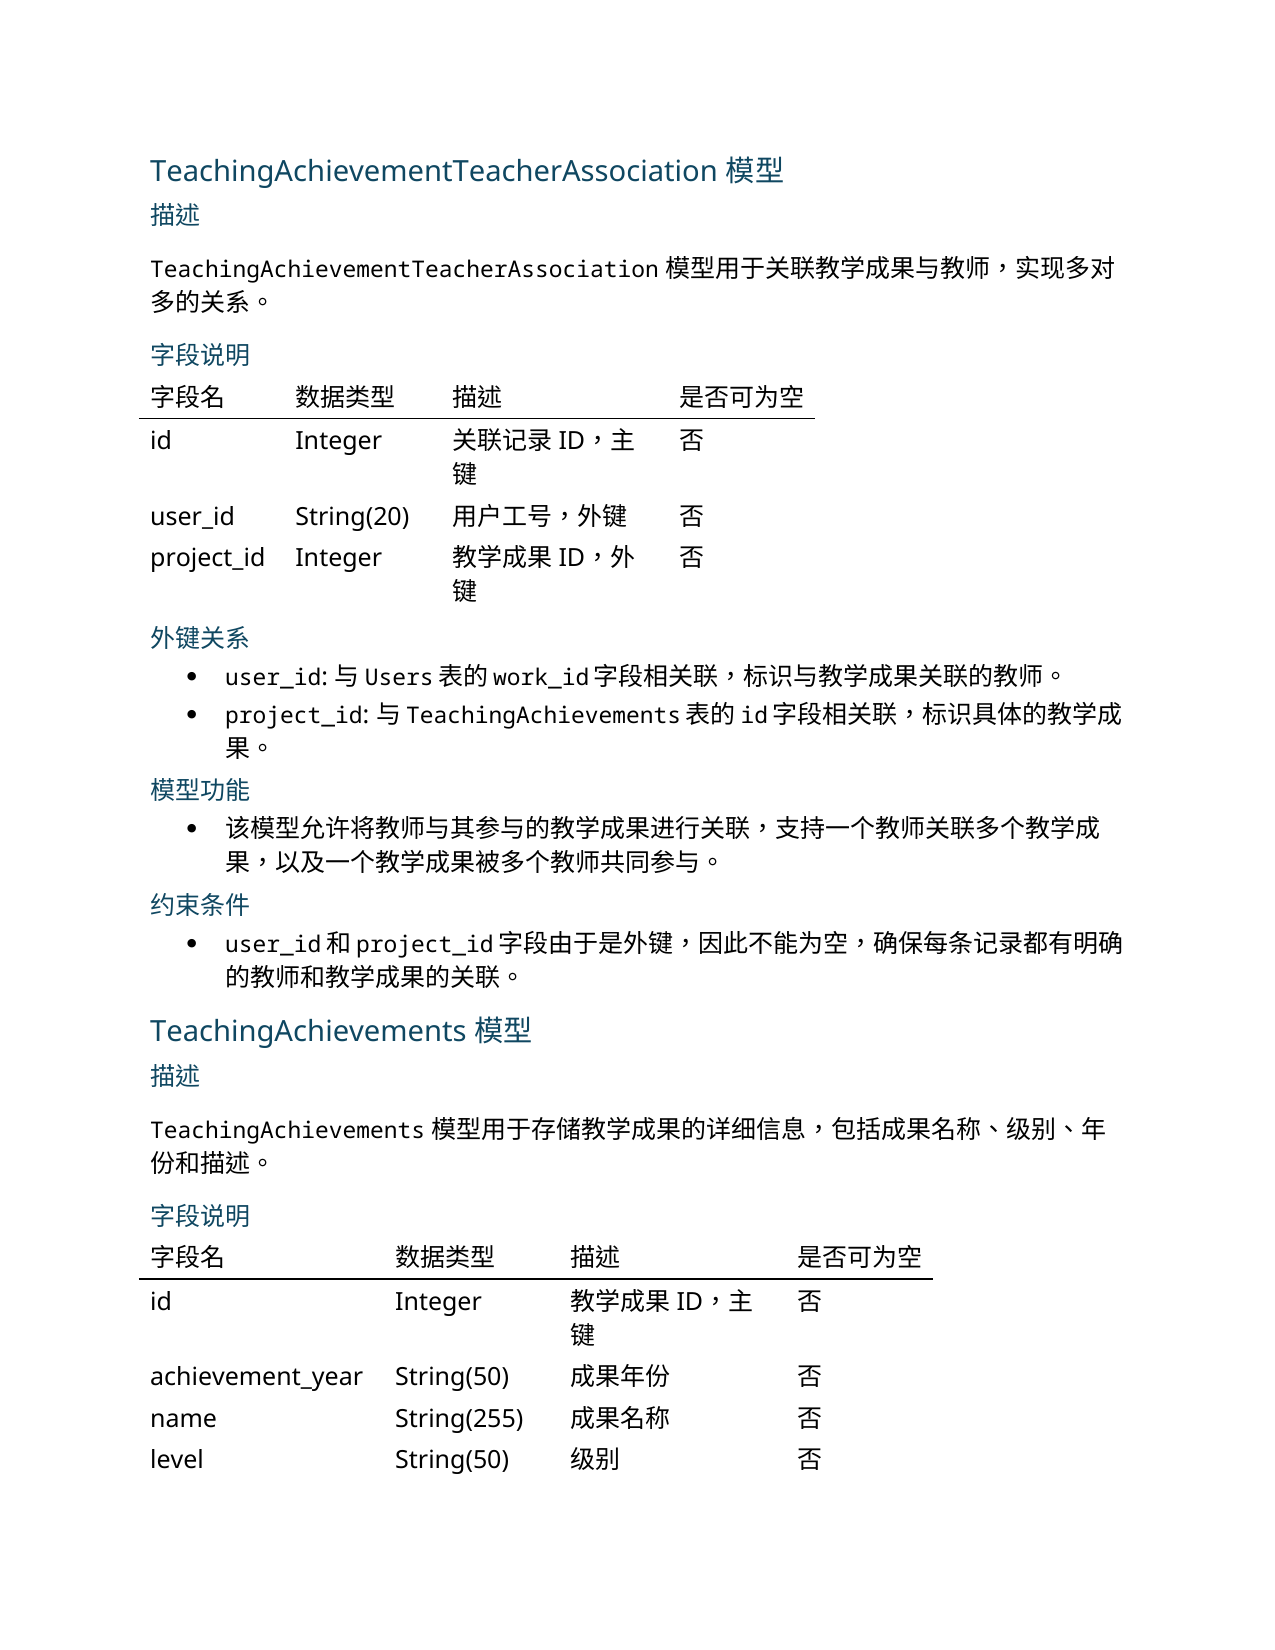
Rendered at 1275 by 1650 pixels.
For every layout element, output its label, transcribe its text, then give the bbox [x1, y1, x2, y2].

subtitle 字段说明 [150, 338, 1125, 372]
table_cell 否 [668, 495, 815, 536]
table_header 字段名 [139, 376, 284, 417]
table_cell 教学成果 ID，外键 [441, 536, 668, 612]
table_cell 关联记录 ID，主键 [441, 419, 668, 495]
table_cell 否 [786, 1355, 933, 1397]
table_cell id [139, 1280, 384, 1355]
table_header 描述 [441, 376, 668, 417]
table_cell 否 [786, 1438, 933, 1480]
table_cell String(50) [384, 1355, 559, 1397]
table_header 数据类型 [284, 376, 441, 417]
table_header 是否可为空 [786, 1236, 933, 1278]
table_header 数据类型 [384, 1236, 559, 1278]
table_header 是否可为空 [668, 376, 815, 417]
table_cell 成果年份 [559, 1355, 786, 1397]
subtitle 模型功能 [150, 773, 1125, 807]
table_cell Integer [284, 536, 441, 612]
table_cell 级别 [559, 1438, 786, 1480]
table_cell id [139, 419, 284, 495]
list user_id: 与Users表的work_id字段相关联，标识与教学成果关联的教师。 [187, 658, 1125, 692]
table_cell String(255) [384, 1397, 559, 1438]
table_cell 否 [786, 1280, 933, 1355]
list project_id: 与TeachingAchievements表的id字段相关联，标识具体的教学成果。 [187, 696, 1125, 764]
table_cell Integer [384, 1280, 559, 1355]
text TeachingAchievementTeacherAssociation 模型用于关联教学成果与教师，实现多对多的关系。 [150, 251, 1125, 319]
table_cell String(20) [284, 495, 441, 536]
subtitle 约束条件 [150, 887, 1125, 921]
subtitle TeachingAchievementTeacherAssociation 模型 [150, 150, 1125, 190]
table_header 描述 [559, 1236, 786, 1278]
table_cell level [139, 1438, 384, 1480]
text TeachingAchievements 模型用于存储教学成果的详细信息，包括成果名称、级别、年份和描述。 [150, 1111, 1125, 1179]
table_cell 否 [668, 536, 815, 612]
subtitle TeachingAchievements 模型 [150, 1010, 1125, 1050]
table_header 字段名 [139, 1236, 384, 1278]
subtitle 字段说明 [150, 1198, 1125, 1232]
table_cell 成果名称 [559, 1397, 786, 1438]
list user_id和project_id字段由于是外键，因此不能为空，确保每条记录都有明确的教师和教学成果的关联。 [187, 926, 1125, 994]
table_cell achievement_year [139, 1355, 384, 1397]
subtitle 外键关系 [150, 620, 1125, 654]
subtitle 描述 [150, 1058, 1125, 1092]
table_cell String(50) [384, 1438, 559, 1480]
table_cell user_id [139, 495, 284, 536]
list 该模型允许将教师与其参与的教学成果进行关联，支持一个教师关联多个教学成果，以及一个教学成果被多个教师共同参与。 [187, 811, 1125, 879]
table_cell project_id [139, 536, 284, 612]
table_cell 否 [786, 1397, 933, 1438]
table_cell Integer [284, 419, 441, 495]
table_cell 教学成果 ID，主键 [559, 1280, 786, 1355]
table_cell name [139, 1397, 384, 1438]
subtitle 描述 [150, 198, 1125, 232]
table_cell 否 [668, 419, 815, 495]
table_cell 用户工号，外键 [441, 495, 668, 536]
